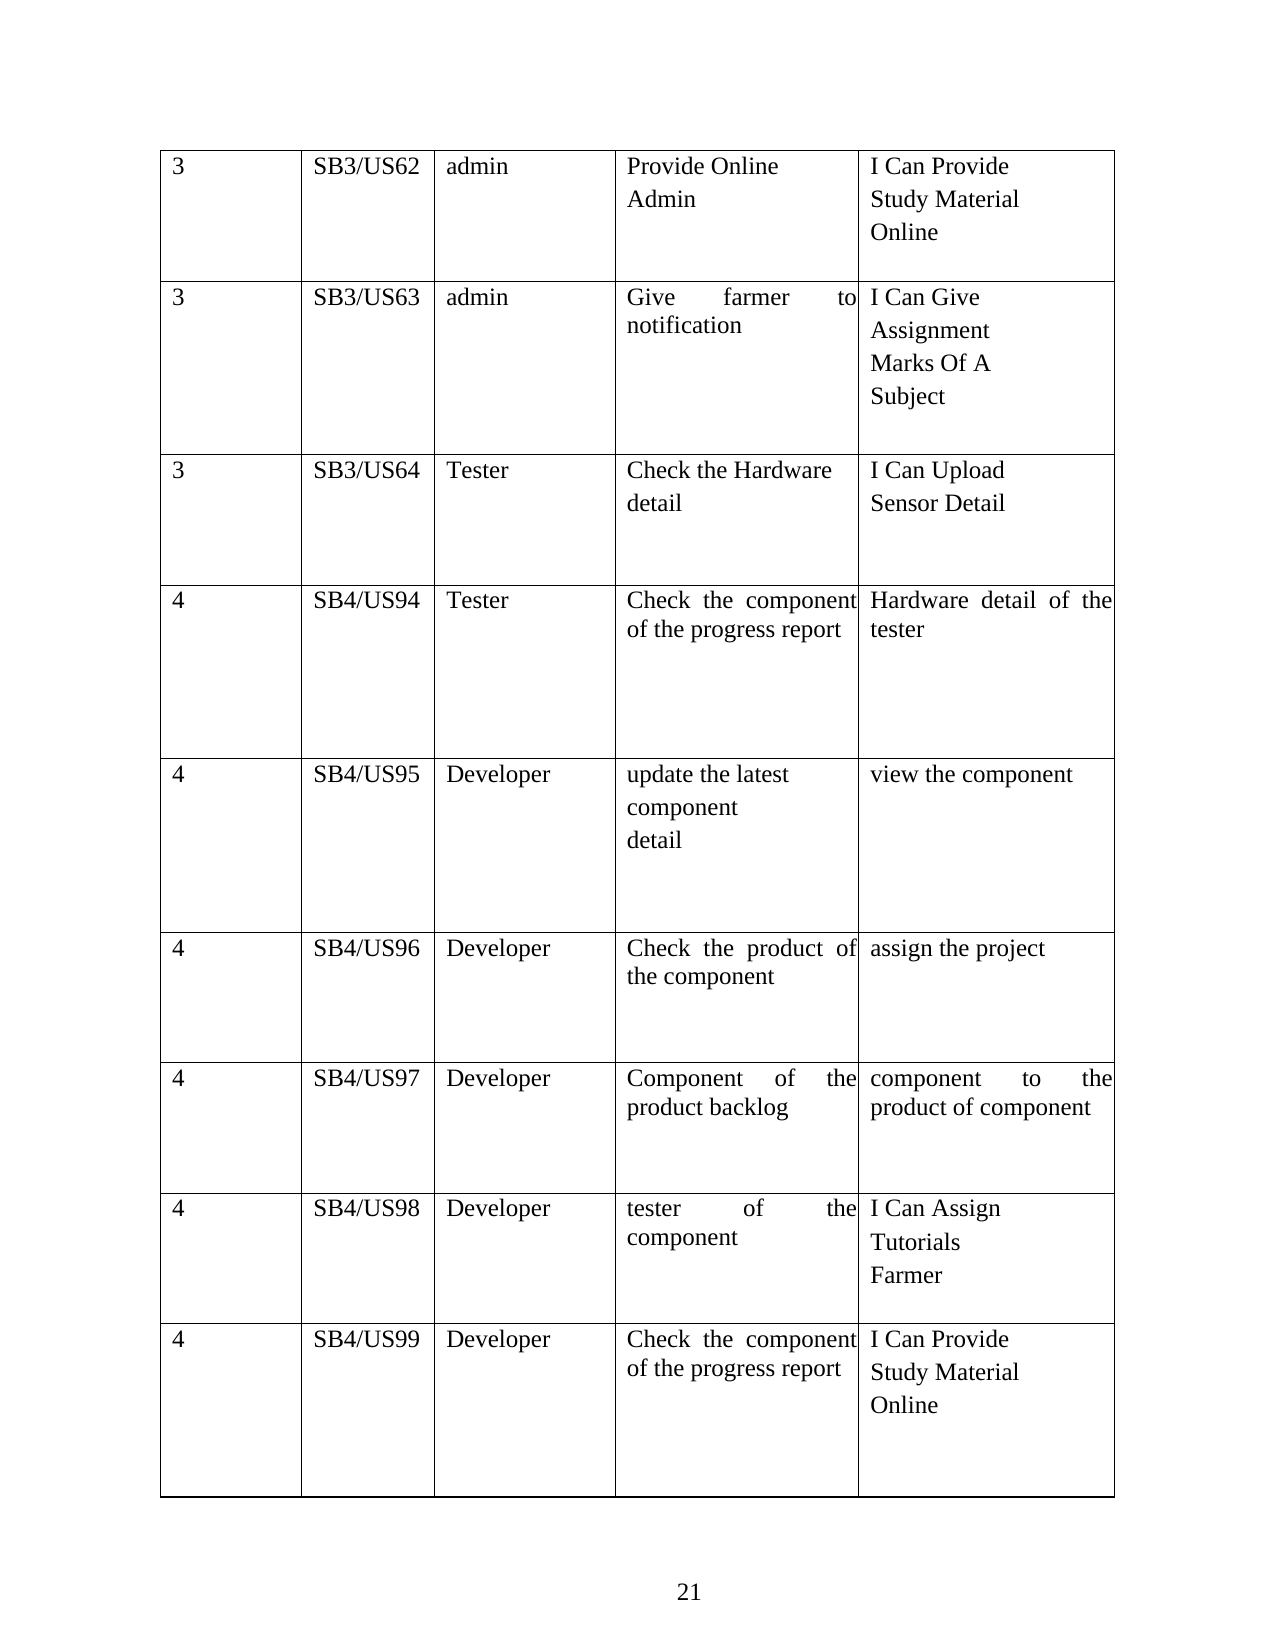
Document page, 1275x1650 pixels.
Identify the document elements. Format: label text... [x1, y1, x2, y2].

table_cell Developer [435, 1194, 615, 1323]
table_cell 3 [161, 151, 301, 281]
table_cell SB4/US98 [302, 1194, 434, 1323]
table_cell I Can Assign Tutorials Farmer [859, 1194, 1114, 1323]
table_cell SB4/US94 [302, 586, 434, 758]
table_cell Developer [435, 1324, 615, 1496]
table_cell SB4/US97 [302, 1063, 434, 1192]
table_cell Give farmer to notification [616, 282, 858, 454]
table_cell SB4/US95 [302, 759, 434, 932]
table_cell Check the product of the component [616, 933, 858, 1062]
table_cell admin [435, 151, 615, 281]
table_cell 4 [161, 1194, 301, 1323]
table_cell 4 [161, 586, 301, 758]
table_cell assign the project [859, 933, 1114, 1062]
table_cell SB4/US96 [302, 933, 434, 1062]
table_cell component to the product of component [859, 1063, 1114, 1192]
table_cell 3 [161, 455, 301, 584]
table_cell SB3/US62 [302, 151, 434, 281]
table_cell 4 [161, 759, 301, 932]
table_cell tester of the component [616, 1194, 858, 1323]
table_cell 4 [161, 1063, 301, 1192]
table_cell I Can Give Assignment Marks Of A Subject [859, 282, 1114, 454]
table_cell 3 [161, 282, 301, 454]
table_cell Check the Hardware detail [616, 455, 858, 584]
table_cell SB3/US63 [302, 282, 434, 454]
table_cell Tester [435, 586, 615, 758]
table_cell I Can Upload Sensor Detail [859, 455, 1114, 584]
table_cell 4 [161, 1324, 301, 1496]
table_cell Developer [435, 1063, 615, 1192]
table_cell view the component [859, 759, 1114, 932]
table_cell Check the component of the progress report [616, 586, 858, 758]
table_cell SB4/US99 [302, 1324, 434, 1496]
table_cell I Can Provide Study Material Online [859, 1324, 1114, 1496]
table_cell Check the component of the progress report [616, 1324, 858, 1496]
table_cell 4 [161, 933, 301, 1062]
table_cell admin [435, 282, 615, 454]
table_cell Developer [435, 759, 615, 932]
table_cell Hardware detail of the tester [859, 586, 1114, 758]
table_cell Developer [435, 933, 615, 1062]
table_cell Tester [435, 455, 615, 584]
table_cell Component of the product backlog [616, 1063, 858, 1192]
table_cell SB3/US64 [302, 455, 434, 584]
table_cell update the latest component detail [616, 759, 858, 932]
table_cell I Can Provide Study Material Online [859, 151, 1114, 281]
table_cell Provide Online Admin [616, 151, 858, 281]
